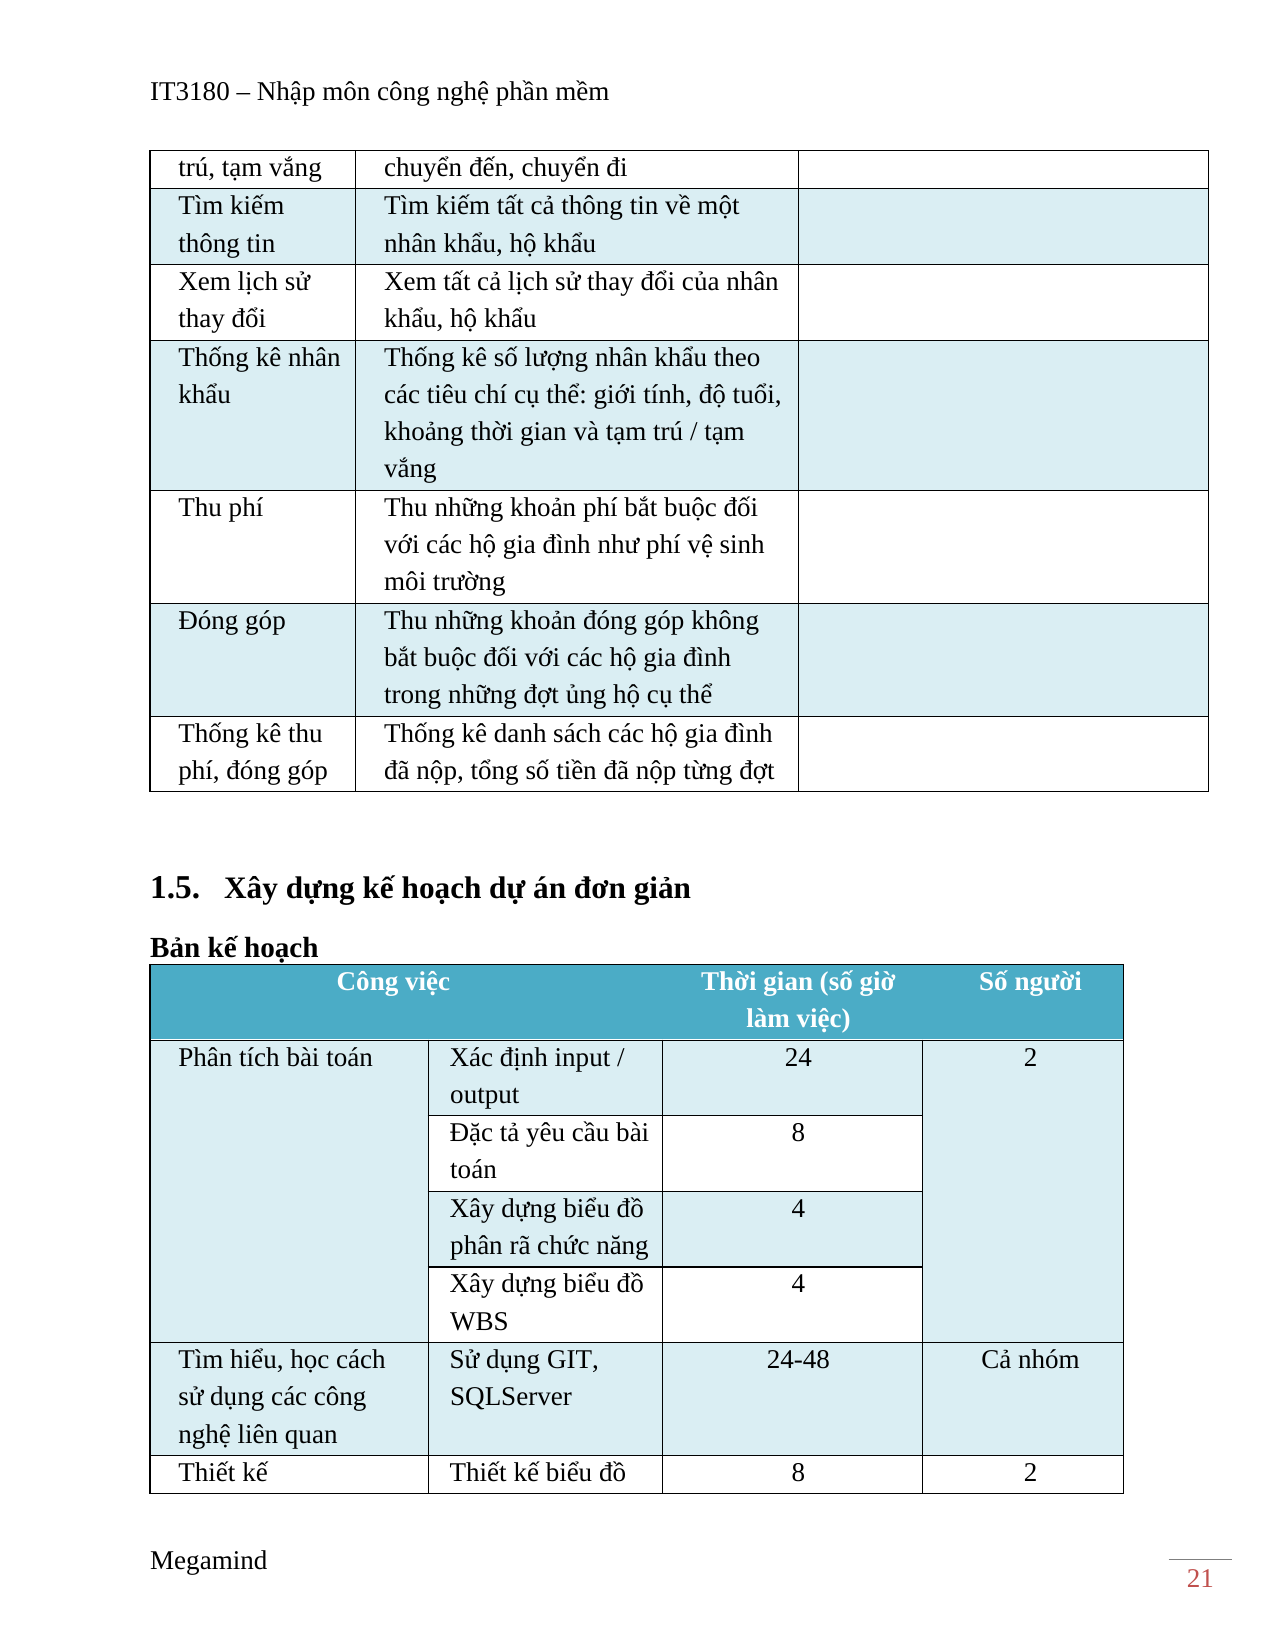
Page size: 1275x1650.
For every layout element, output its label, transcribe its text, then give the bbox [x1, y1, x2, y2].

table_cell Xác định input / output [429, 1041, 662, 1115]
table_cell [799, 604, 1208, 716]
table_cell Thu những khoản phí bắt buộc đối với các hộ gia đình như phí vệ sinh môi trường [356, 491, 798, 603]
table_cell [799, 491, 1208, 603]
table_header Công việc [151, 965, 663, 1039]
table_header Thời gian (số giờ làm việc) [663, 965, 923, 1039]
table_cell 8 [663, 1456, 922, 1493]
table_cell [429, 1456, 662, 1493]
table_cell Thu phí [151, 491, 355, 603]
table_cell Phân tích bài toán [151, 1041, 428, 1342]
table_cell 2 [923, 1456, 1123, 1493]
table_header Số người [923, 965, 1123, 1039]
table_cell 24-48 [663, 1343, 922, 1455]
table_cell Tìm hiểu, học cách sử dụng các công nghệ liên quan [151, 1343, 428, 1455]
table_cell [799, 151, 1208, 188]
table_cell Xây dựng biểu đồ phân rã chức năng [429, 1192, 662, 1266]
table_cell Thống kê thu phí, đóng góp [151, 717, 355, 791]
table_cell 24 [663, 1041, 922, 1115]
table_cell Thiết kế [151, 1456, 428, 1493]
table_cell [799, 189, 1208, 264]
table_cell [799, 341, 1208, 490]
table_cell Cả nhóm [923, 1343, 1123, 1455]
table_cell 4 [663, 1268, 922, 1342]
table_cell Xây dựng biểu đồ WBS [429, 1268, 662, 1342]
table_cell [799, 265, 1208, 339]
table_cell Xem tất cả lịch sử thay đổi của nhân khẩu, hộ khẩu [356, 265, 798, 339]
table_cell 8 [663, 1116, 922, 1191]
table_cell Tìm kiếm tất cả thông tin về một nhân khẩu, hộ khẩu [356, 189, 798, 264]
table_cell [151, 151, 355, 188]
text Bản kế hoạch [150, 930, 1125, 964]
table_cell Tìm kiếm thông tin [151, 189, 355, 264]
table_cell Đặc tả yêu cầu bài toán [429, 1116, 662, 1191]
table_cell Thu những khoản đóng góp không bắt buộc đối với các hộ gia đình trong những đợt ủng hộ cụ thể [356, 604, 798, 716]
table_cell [356, 151, 798, 188]
table_cell Xem lịch sử thay đổi [151, 265, 355, 339]
table_cell 2 [923, 1041, 1123, 1342]
table_cell Thống kê số lượng nhân khẩu theo các tiêu chí cụ thể: giới tính, độ tuổi, khoảng thời gian và tạm trú / tạm vắng [356, 341, 798, 490]
table_cell Thống kê danh sách các hộ gia đình đã nộp, tổng số tiền đã nộp từng đợt [356, 717, 798, 791]
table_cell Thống kê nhân khẩu [151, 341, 355, 490]
table_cell 4 [663, 1192, 922, 1266]
subtitle Xây dựng kế hoạch dự án đơn giản [150, 867, 1125, 905]
table_cell Sử dụng GIT, SQLServer [429, 1343, 662, 1455]
table_cell Đóng góp [151, 604, 355, 716]
table_cell [799, 717, 1208, 791]
